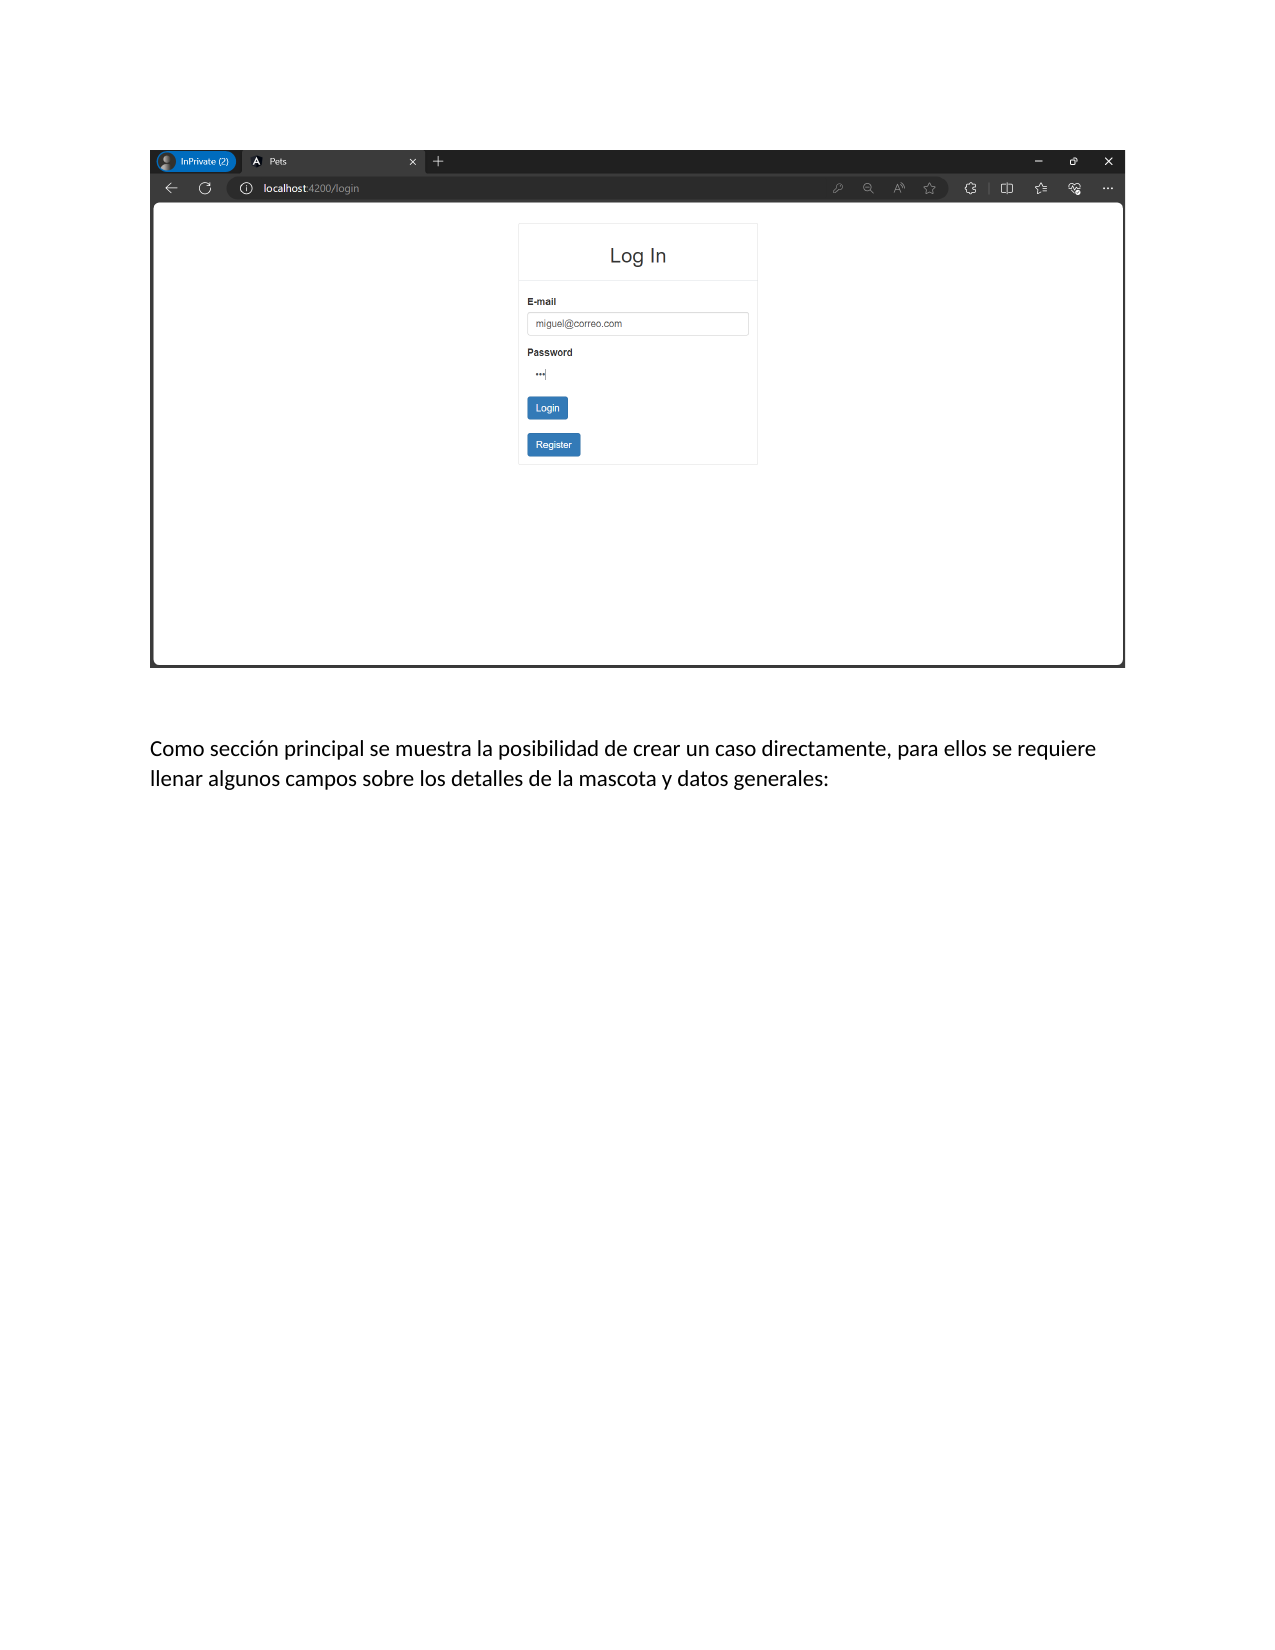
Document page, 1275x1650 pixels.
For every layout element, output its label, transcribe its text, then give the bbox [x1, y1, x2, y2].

picture [150, 150, 1125, 668]
text Como sección principal se muestra la posibilidad de crear un caso directamente, para ellos se requiere llenar algunos campos sobre los detalles de la mascota y datos generales: [150, 734, 1125, 792]
